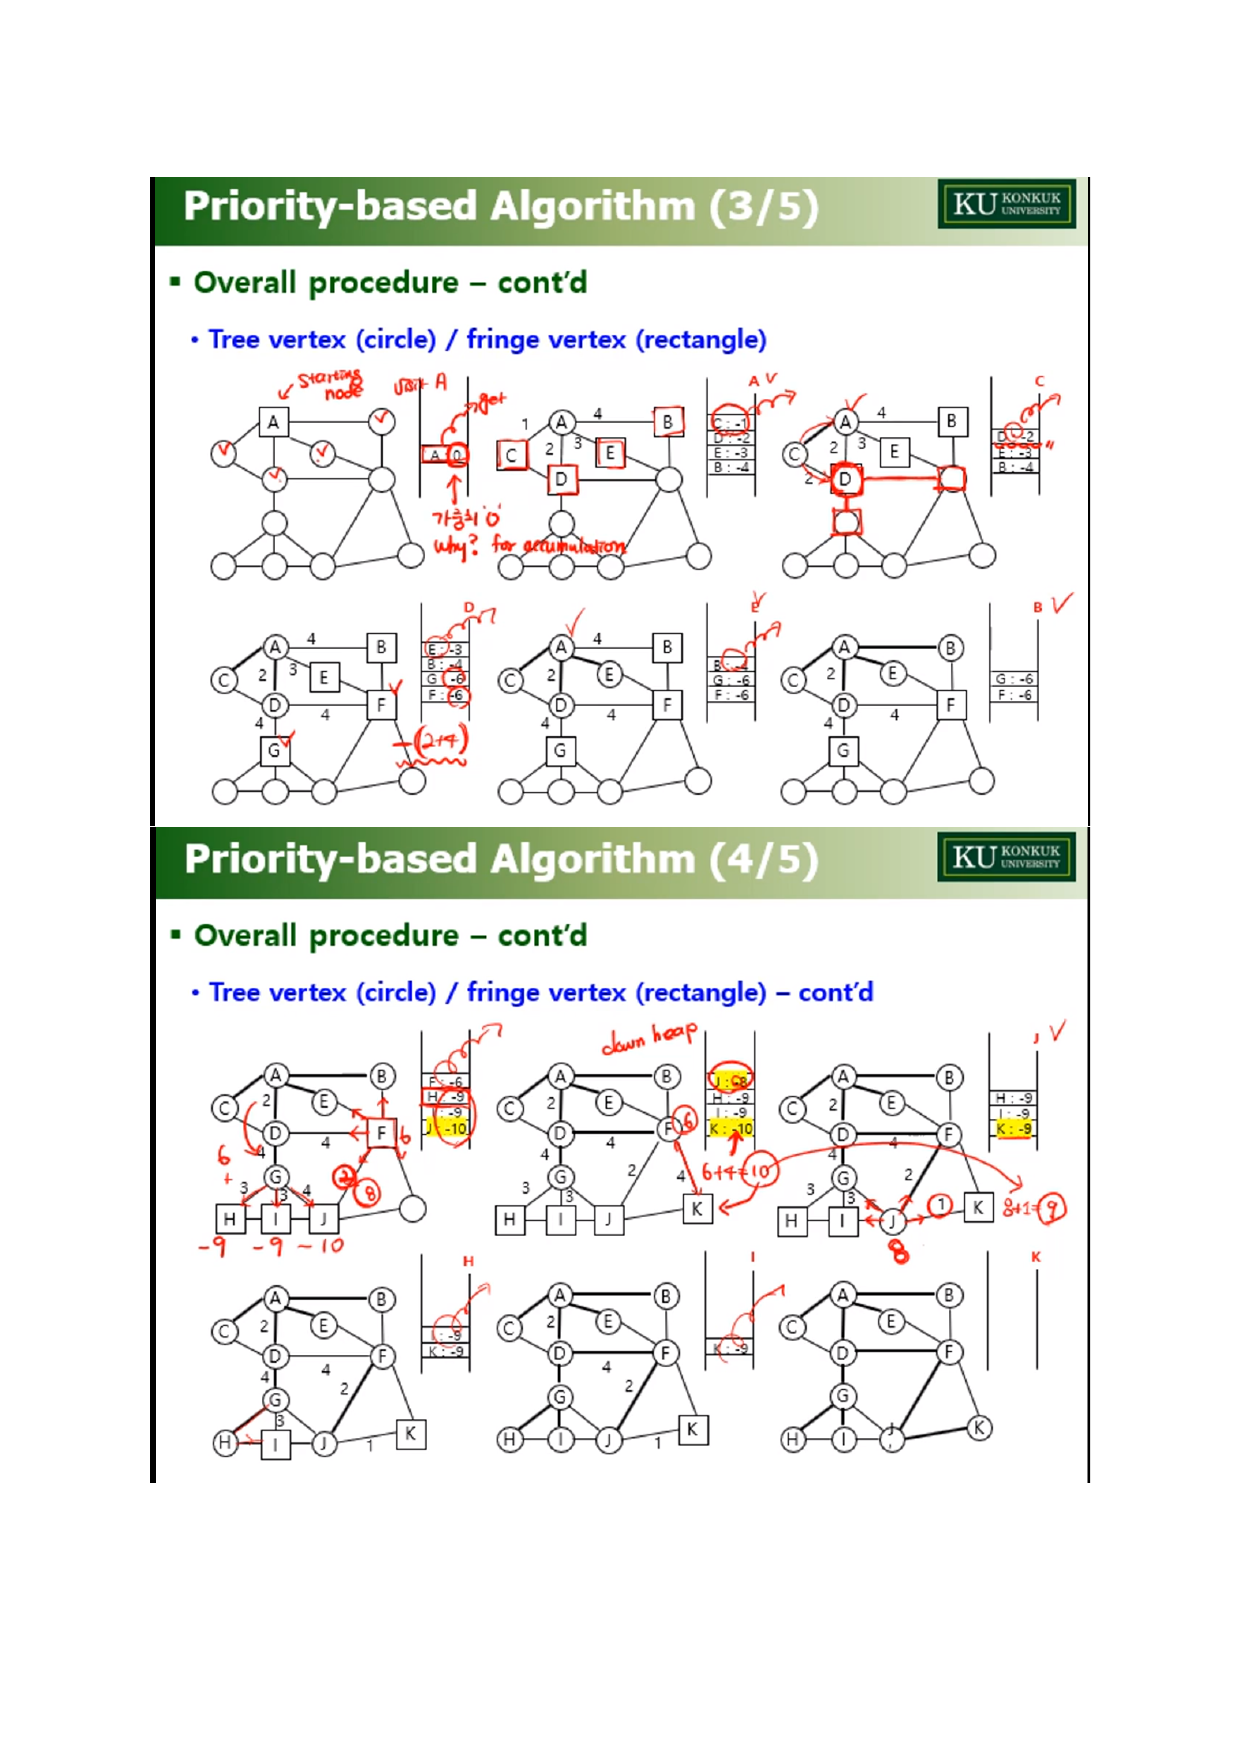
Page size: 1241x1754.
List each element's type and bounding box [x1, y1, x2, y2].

picture [150, 177, 1091, 826]
picture [150, 827, 1091, 1483]
